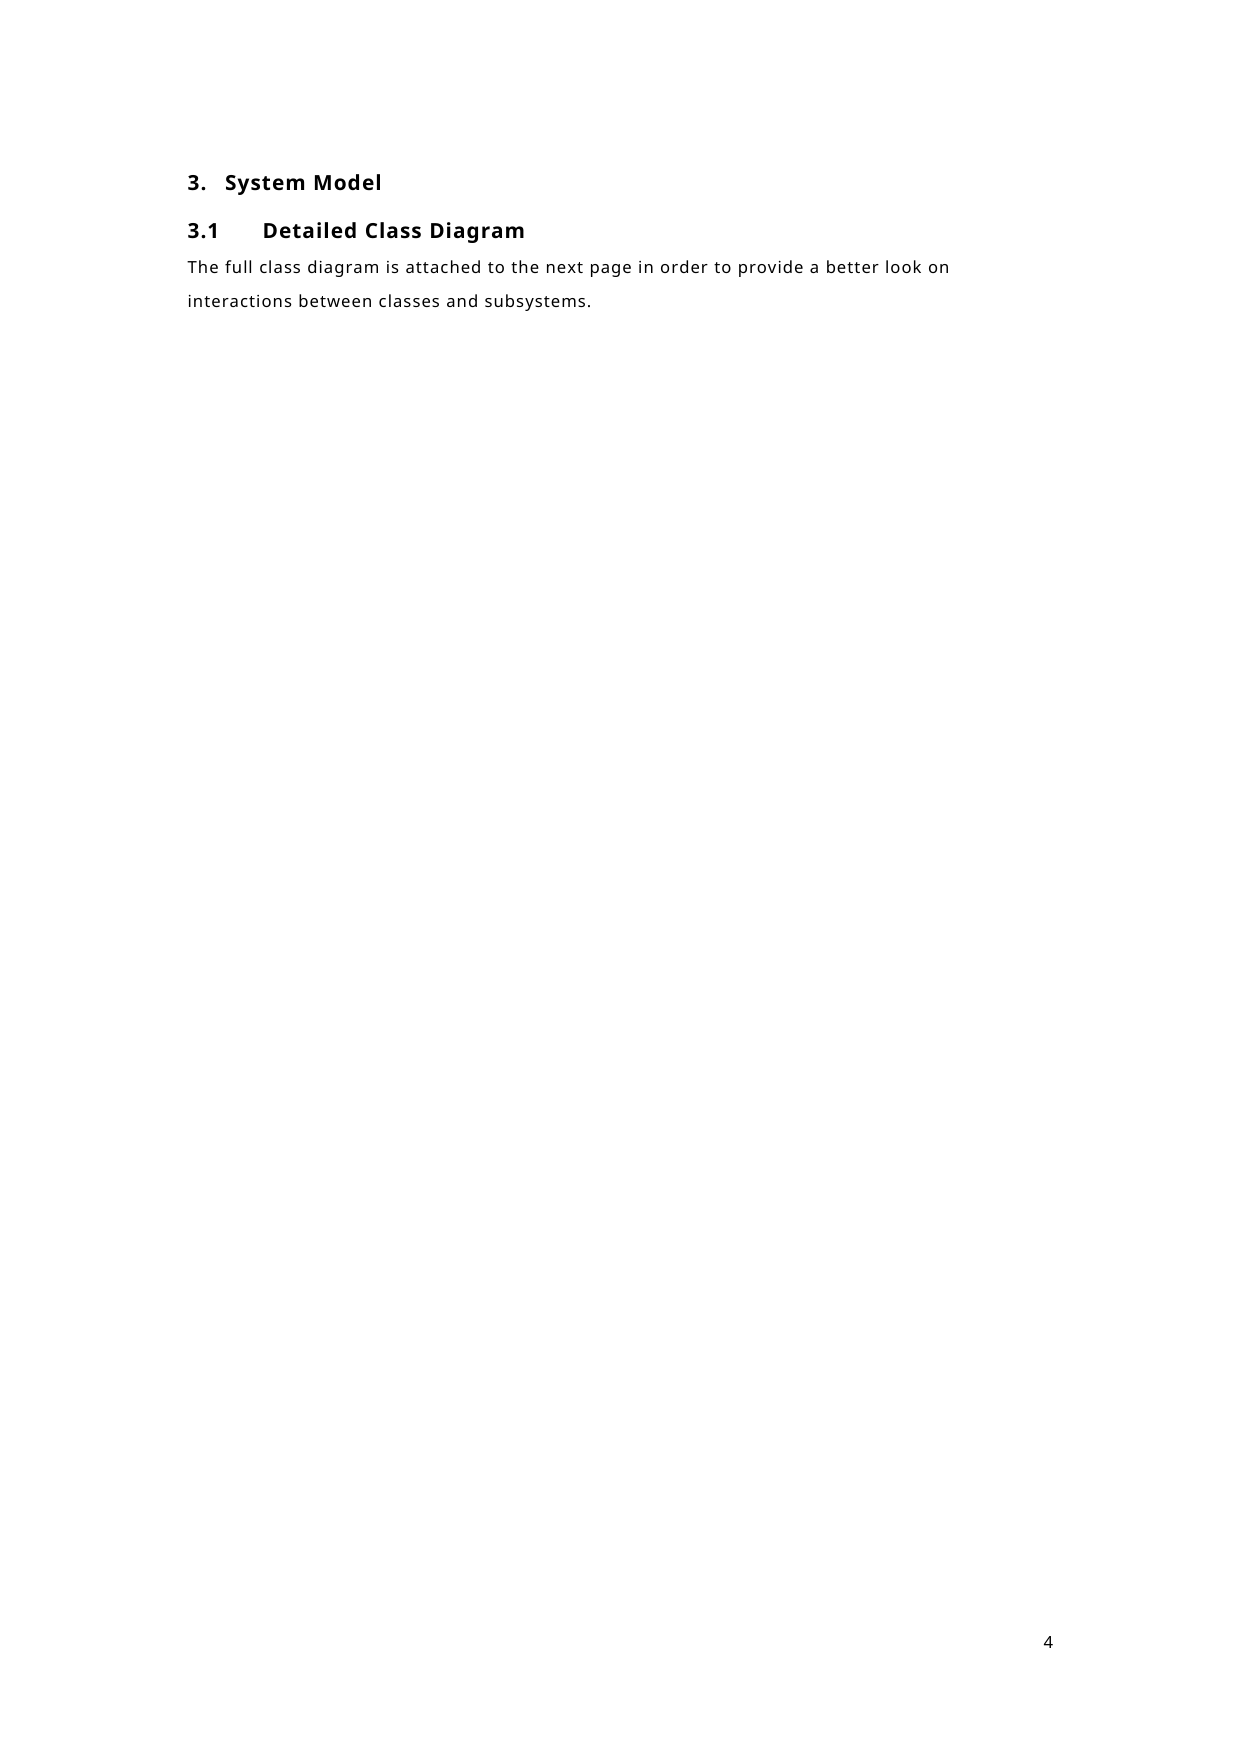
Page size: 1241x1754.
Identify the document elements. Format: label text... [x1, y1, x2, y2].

subtitle Detailed Class Diagram [187, 217, 1053, 245]
subtitle System Model [187, 171, 1053, 196]
text The full class diagram is attached to the next page in order to provide a better look on interactions between classes and subsystems. [187, 256, 1053, 312]
